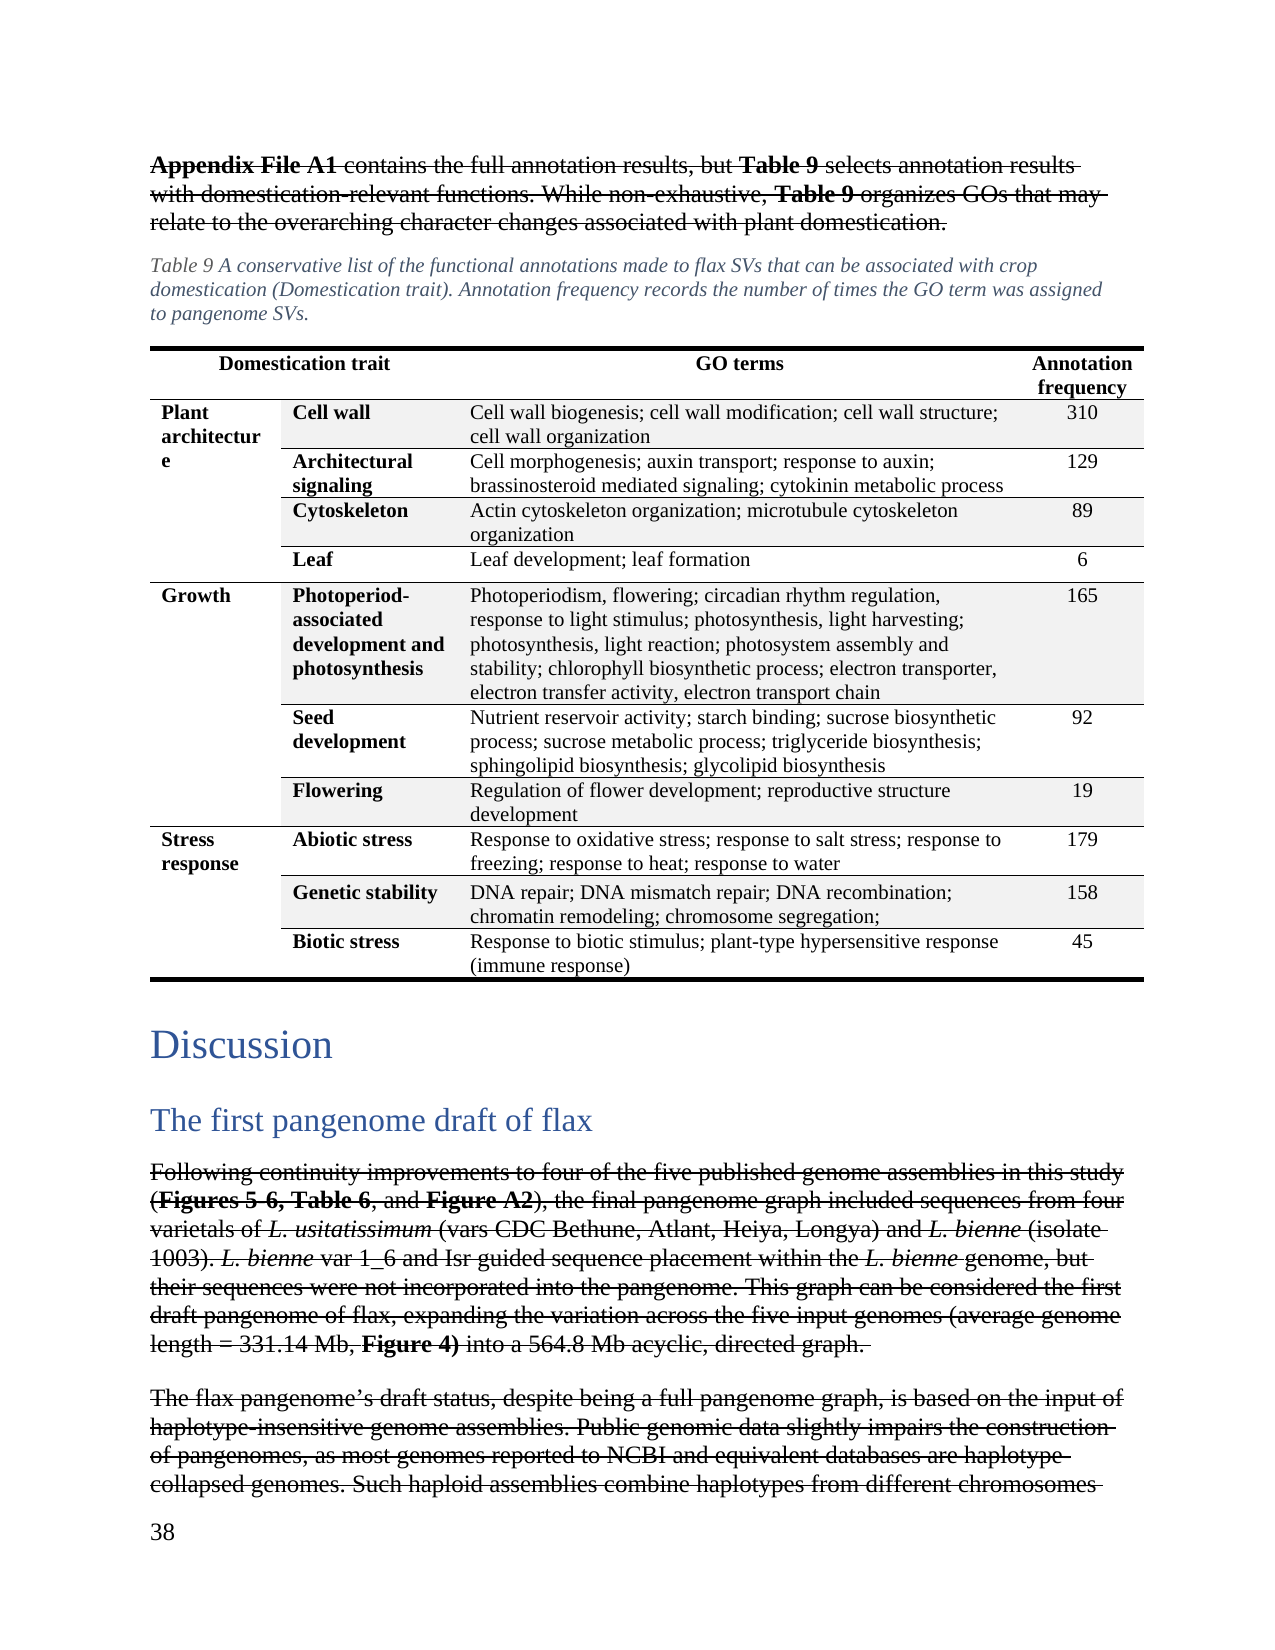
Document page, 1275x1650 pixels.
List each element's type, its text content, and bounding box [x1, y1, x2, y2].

table_cell Architectural signaling [281, 449, 459, 497]
table_cell 19 [1021, 778, 1144, 826]
subtitle Discussion [150, 1019, 1125, 1067]
table_cell Response to biotic stimulus; plant-type hypersensitive response (immune response) [459, 929, 1021, 977]
table_cell Seed development [281, 705, 459, 777]
table_cell Leaf development; leaf formation [459, 547, 1021, 582]
table_header Annotation frequency [1021, 351, 1144, 399]
table_cell Cytoskeleton [281, 498, 459, 546]
table_cell 165 [1021, 583, 1144, 704]
table_cell DNA repair; DNA mismatch repair; DNA recombination; chromatin remodeling; chromosome segregation; [459, 876, 1021, 928]
table_cell 179 [1021, 827, 1144, 875]
table_cell 158 [1021, 876, 1144, 928]
table_cell Plant architecture [150, 400, 281, 582]
table_cell 89 [1021, 498, 1144, 546]
text Appendix File A1 contains the full annotation results, but Table 9 selects annotation results with domestication-relevant functions. While non-exhaustive, Table 9 organizes GOs that may relate to the overarching character changes associated with plant domestication. [150, 150, 1125, 236]
table_cell Growth [150, 583, 281, 826]
table_cell Cell morphogenesis; auxin transport; response to auxin; brassinosteroid mediated signaling; cytokinin metabolic process [459, 449, 1021, 497]
table_cell Cell wall biogenesis; cell wall modification; cell wall structure; cell wall organization [459, 400, 1021, 448]
table_cell 129 [1021, 449, 1144, 497]
table_cell Regulation of flower development; reproductive structure development [459, 778, 1021, 826]
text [150, 1383, 1125, 1498]
table_cell Biotic stress [281, 929, 459, 977]
table_cell Actin cytoskeleton organization; microtubule cytoskeleton organization [459, 498, 1021, 546]
table_cell Photoperiodism, flowering; circadian rhythm regulation, response to light stimulus; photosynthesis, light harvesting; photosynthesis, light reaction; photosystem assembly and stability; chlorophyll biosynthetic process; electron transporter, electron transfer activity, electron transport chain [459, 583, 1021, 704]
table_cell Response to oxidative stress; response to salt stress; response to freezing; response to heat; response to water [459, 827, 1021, 875]
table_cell Genetic stability [281, 876, 459, 928]
table_cell 310 [1021, 400, 1144, 448]
table_cell 6 [1021, 547, 1144, 582]
table_cell Nutrient reservoir activity; starch binding; sucrose biosynthetic process; sucrose metabolic process; triglyceride biosynthesis; sphingolipid biosynthesis; glycolipid biosynthesis [459, 705, 1021, 777]
table_cell 45 [1021, 929, 1144, 977]
table_cell Photoperiod-associated development and photosynthesis [281, 583, 459, 704]
text Following continuity improvements to four of the five published genome assemblies in this study (Figures 5-6, Table 6, and Figure A2), the final pangenome graph included sequences from four varietals of L. usitatissimum (vars CDC Bethune, Atlant, Heiya, Longya) and L. bienne (isolate 1003). L. bienne var 1_6 and Isr guided sequence placement within the L. bienne genome, but their sequences were not incorporated into the pangenome. This graph can be considered the first draft pangenome of flax, expanding the variation across the five input genomes (average genome length = 331.14 Mb, Figure 4) into a 564.8 Mb acyclic, directed graph. [150, 1157, 1125, 1358]
table_header GO terms [459, 351, 1021, 399]
table_cell Leaf [281, 547, 459, 582]
table_cell Stress response [150, 827, 281, 977]
table_header Domestication trait [150, 351, 459, 399]
subtitle The first pangenome draft of flax [150, 1100, 1125, 1138]
table_cell Cell wall [281, 400, 459, 448]
text Table 9 A conservative list of the functional annotations made to flax SVs that can be associated with crop domestication (Domestication trait). Annotation frequency records the number of times the GO term was assigned to pangenome SVs. [150, 253, 1125, 325]
table_cell Abiotic stress [281, 827, 459, 875]
table_cell Flowering [281, 778, 459, 826]
table_cell 92 [1021, 705, 1144, 777]
